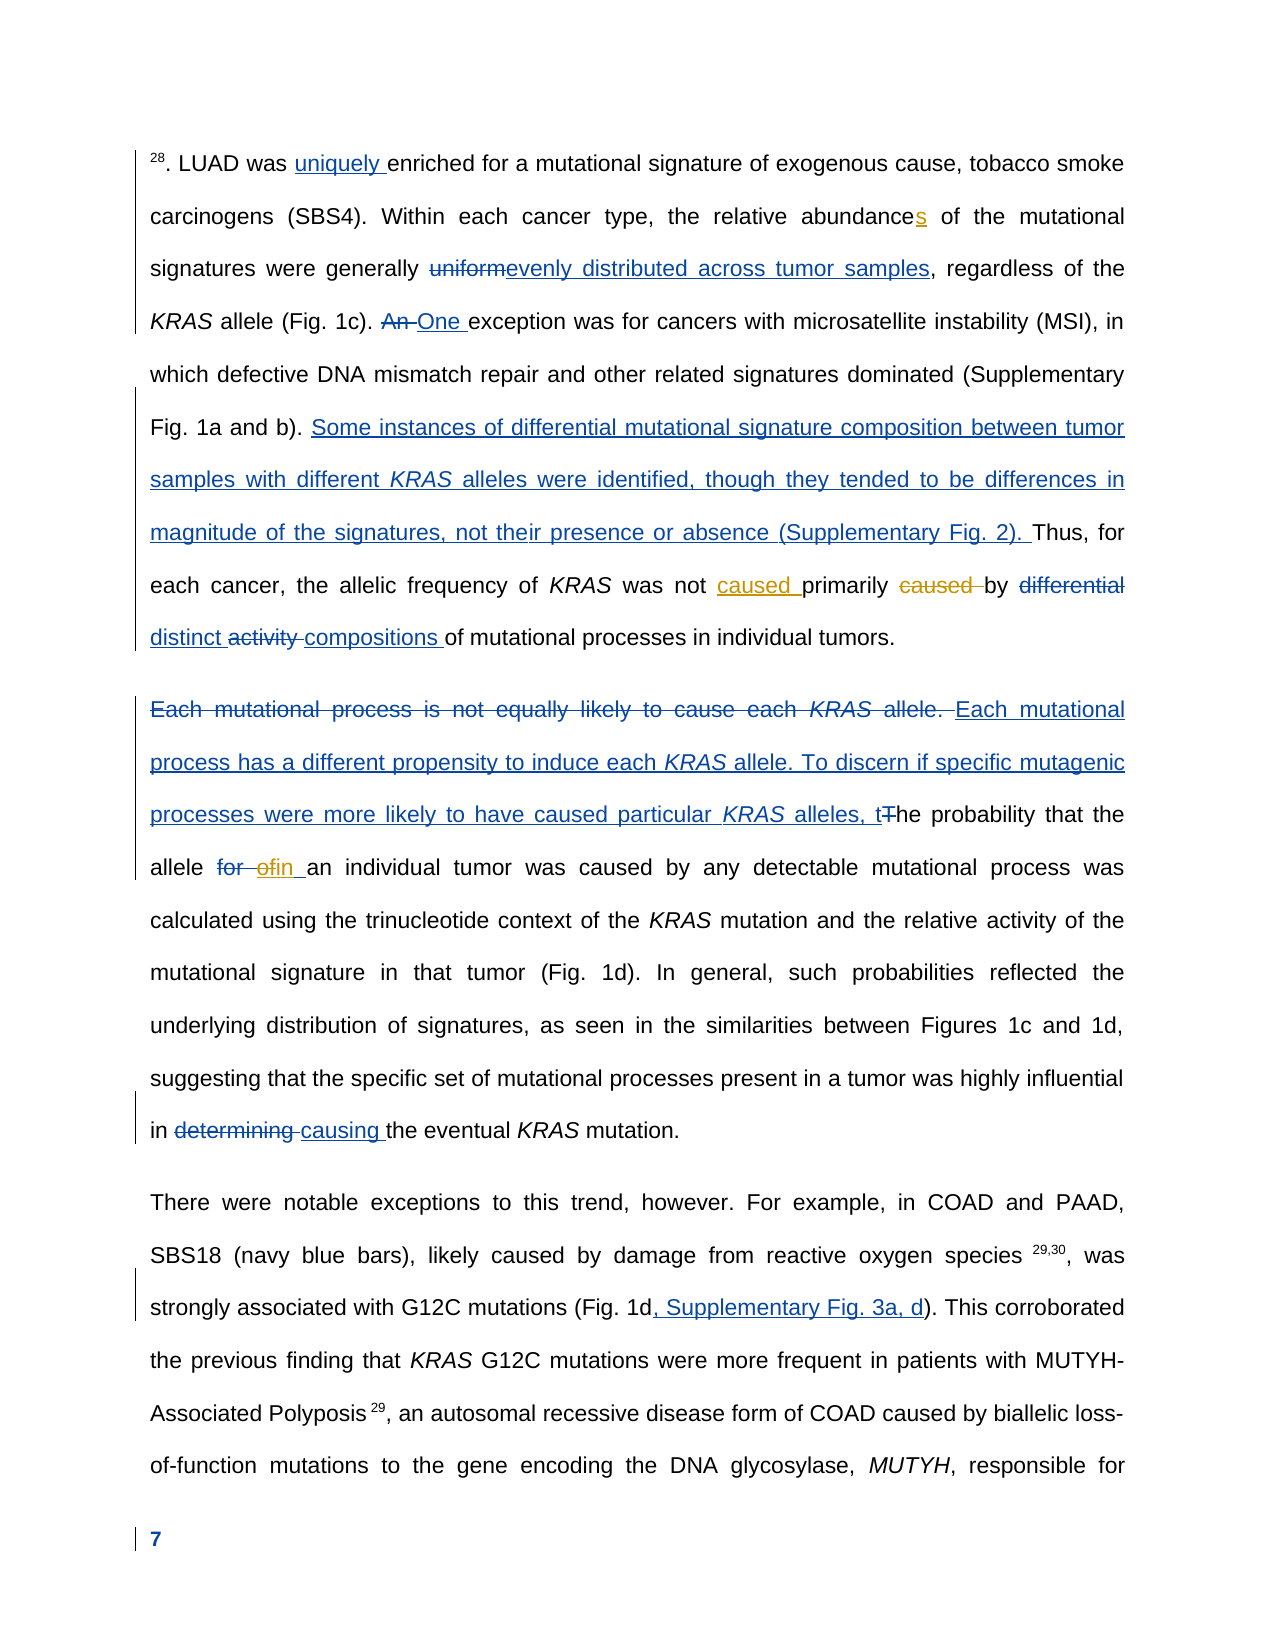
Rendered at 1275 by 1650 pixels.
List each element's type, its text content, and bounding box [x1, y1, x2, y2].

text he probability that the allele an individual tumor was caused by any detectable mutational process was calculated using the trinucleotide context of the KRAS mutation and the relative activity of the mutational signature in that tumor (Fig. 1d). In general, such probabilities reflected the underlying distribution of signatures, as seen in the similarities between Figures 1c and 1d, suggesting that the specific set of mutational processes present in a tumor was highly influential in the eventual KRAS mutation. [150, 696, 1125, 771]
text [150, 150, 1125, 489]
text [150, 1189, 1125, 1479]
text he probability that the allele an individual tumor was caused by any detectable mutational process was calculated using the trinucleotide context of the KRAS mutation and the relative activity of the mutational signature in that tumor (Fig. 1d). In general, such probabilities reflected the underlying distribution of signatures, as seen in the similarities between Figures 1c and 1d, suggesting that the specific set of mutational processes present in a tumor was highly influential in the eventual KRAS mutation. [150, 773, 1125, 1144]
